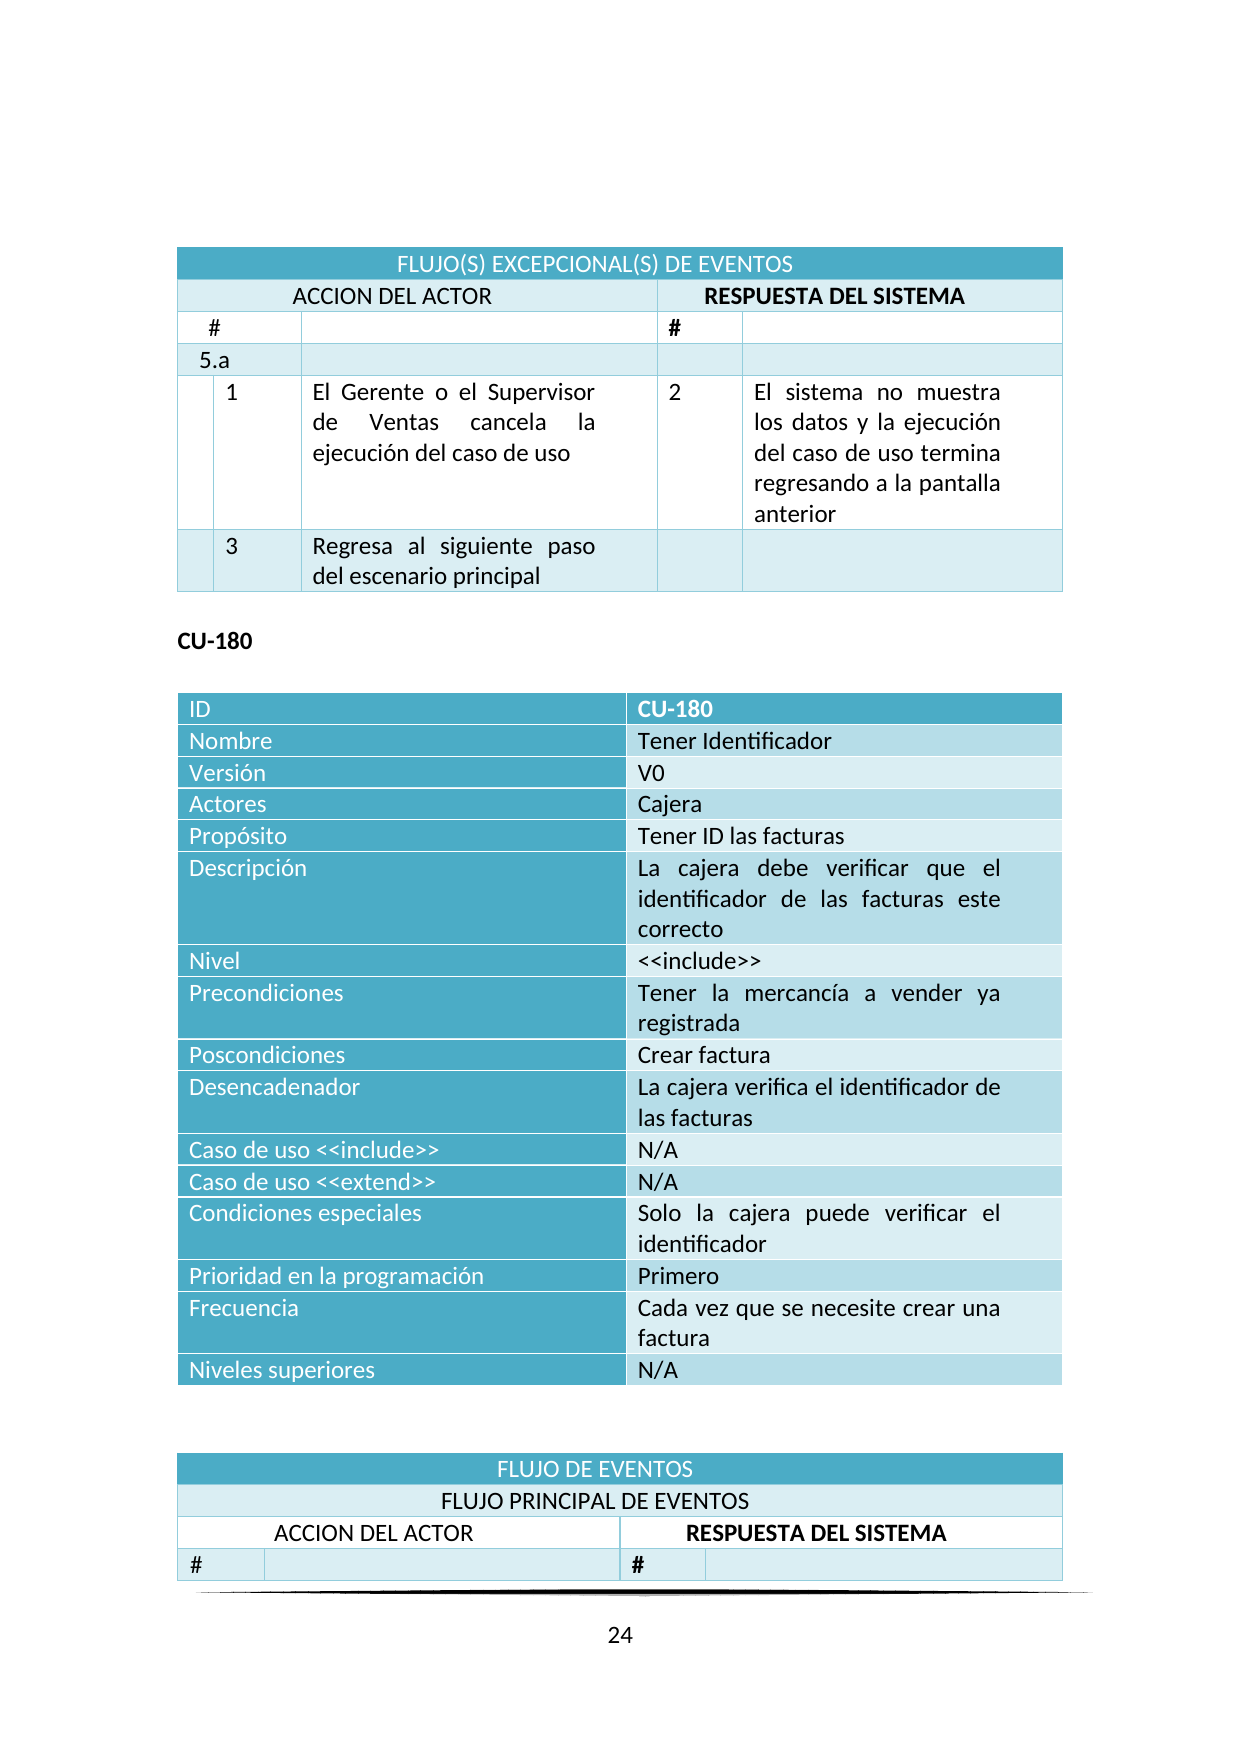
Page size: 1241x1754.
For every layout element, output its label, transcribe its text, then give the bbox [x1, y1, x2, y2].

table_cell Tener ID las facturas [627, 820, 1062, 851]
table_cell 2 [658, 376, 742, 529]
table_cell [743, 312, 1062, 343]
table_cell [178, 376, 213, 529]
table_cell # [178, 312, 301, 343]
table_cell [658, 344, 742, 375]
table_cell Frecuencia [178, 1292, 626, 1353]
table_cell [178, 530, 213, 591]
table_cell La cajera verifica el identificador de las facturas [627, 1071, 1062, 1133]
table_cell N/A [627, 1134, 1062, 1164]
table_cell [302, 344, 657, 375]
table_cell Propósito [178, 820, 626, 851]
table_cell [658, 530, 742, 591]
table_header ID [178, 693, 626, 724]
table_cell N/A [627, 1354, 1062, 1385]
table_cell ACCION DEL ACTOR [178, 280, 657, 311]
table_cell Niveles superiores [178, 1354, 626, 1385]
table_cell El Gerente o el Supervisor de Ventas cancela la ejecución del caso de uso [302, 376, 657, 529]
table_cell ACCION DEL ACTOR [178, 1517, 619, 1548]
table_header CU-180 [627, 693, 1062, 724]
table_cell El sistema no muestra los datos y la ejecución del caso de uso termina regresando a la pantalla anterior [743, 376, 1062, 529]
table_cell [265, 1549, 619, 1580]
table_cell RESPUESTA DEL SISTEMA [621, 1517, 1062, 1548]
table_header FLUJO(S) EXCEPCIONAL(S) DE EVENTOS [178, 248, 1062, 279]
table_cell Versión [178, 757, 626, 787]
table_cell <<include>> [627, 945, 1062, 976]
table_cell Cajera [627, 789, 1062, 819]
table_cell [706, 1549, 1062, 1580]
table_cell Caso de uso <<extend>> [178, 1166, 626, 1196]
table_cell Solo la cajera puede verificar el identificador [627, 1198, 1062, 1259]
table_cell Crear factura [627, 1040, 1062, 1070]
table_cell 1 [214, 376, 301, 529]
table_cell [302, 312, 657, 343]
table_cell Actores [178, 789, 626, 819]
table_cell [743, 344, 1062, 375]
table_header FLUJO DE EVENTOS [178, 1454, 1062, 1484]
picture [195, 1588, 1093, 1597]
table_cell N/A [627, 1166, 1062, 1196]
table_cell # [658, 312, 742, 343]
table_cell Precondiciones [178, 977, 626, 1038]
table_cell Primero [627, 1260, 1062, 1291]
table_cell 5.a [178, 344, 301, 375]
table_cell Poscondiciones [178, 1040, 626, 1070]
table_cell Tener la mercancía a vender ya registrada [627, 977, 1062, 1038]
table_cell La cajera debe verificar que el identificador de las facturas este correcto [627, 852, 1062, 944]
text CU-180 [177, 625, 1013, 656]
table_cell Caso de uso <<include>> [178, 1134, 626, 1164]
table_cell Cada vez que se necesite crear una factura [627, 1292, 1062, 1353]
table_cell Nombre [178, 725, 626, 756]
table_cell FLUJO PRINCIPAL DE EVENTOS [178, 1485, 1062, 1516]
table_cell Regresa al siguiente paso del escenario principal [302, 530, 657, 591]
table_cell # [178, 1549, 264, 1580]
table_cell RESPUESTA DEL SISTEMA [658, 280, 1062, 311]
table_cell [743, 530, 1062, 591]
table_cell Nivel [178, 945, 626, 976]
table_cell Tener Identificador [627, 725, 1062, 756]
table_cell V0 [627, 757, 1062, 787]
table_cell Desencadenador [178, 1071, 626, 1133]
table_cell Descripción [178, 852, 626, 944]
table_cell 3 [214, 530, 301, 591]
table_cell # [621, 1549, 705, 1580]
table_cell Condiciones especiales [178, 1198, 626, 1259]
table_cell Prioridad en la programación [178, 1260, 626, 1291]
